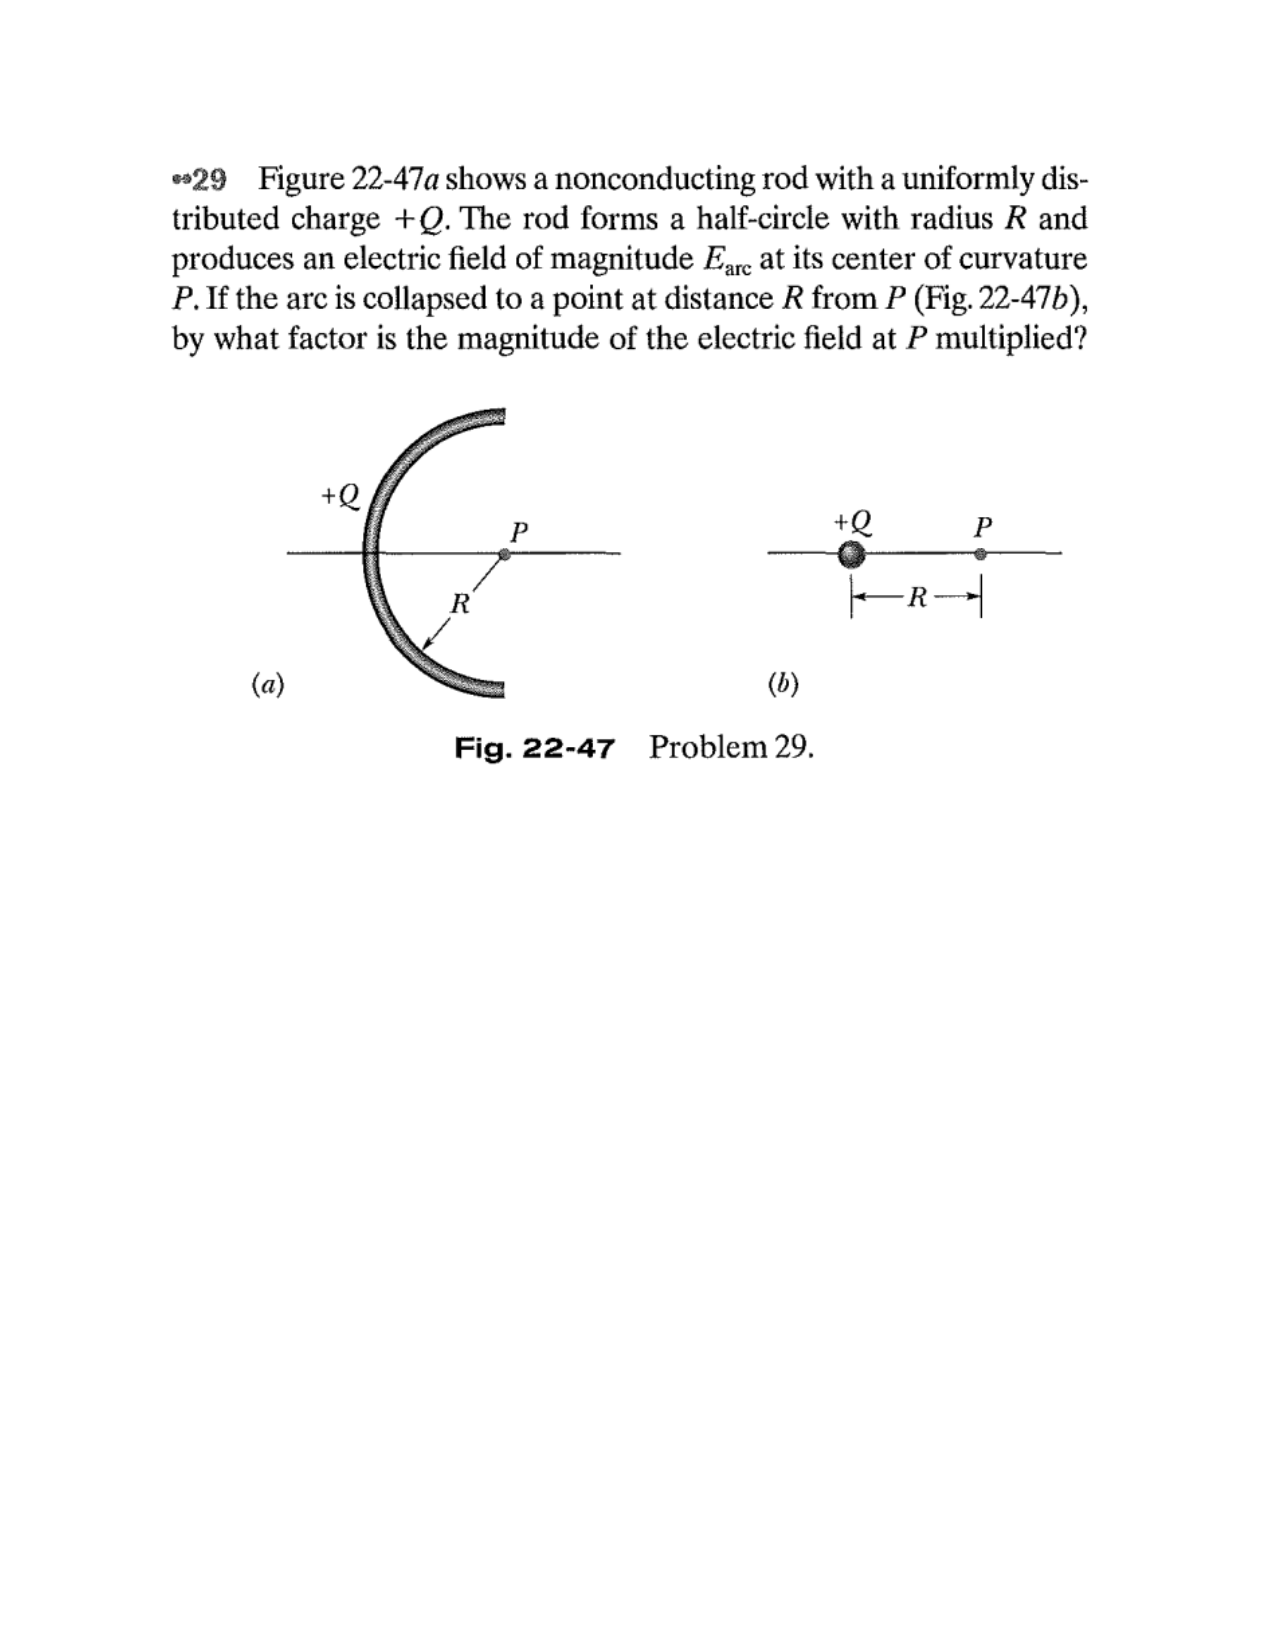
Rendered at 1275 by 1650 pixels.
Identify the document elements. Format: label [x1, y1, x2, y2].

picture [150, 150, 1125, 785]
